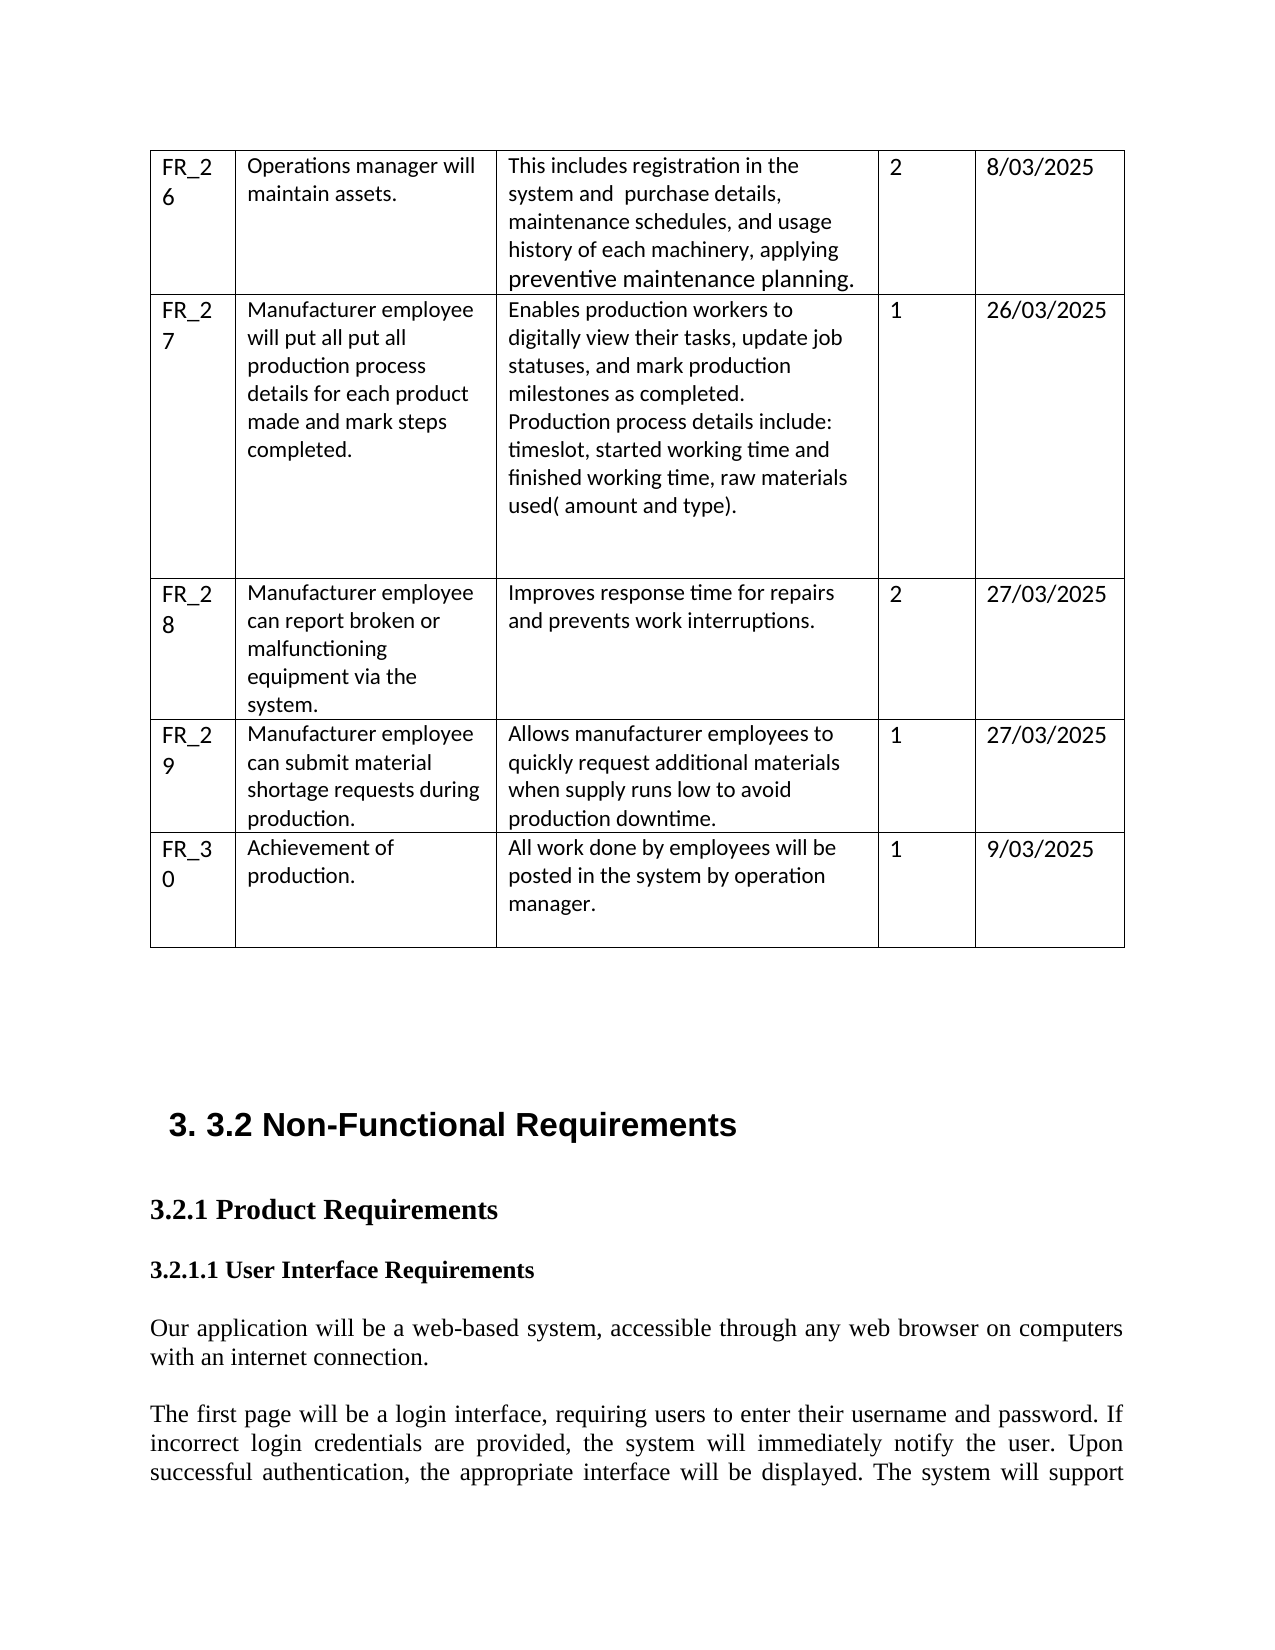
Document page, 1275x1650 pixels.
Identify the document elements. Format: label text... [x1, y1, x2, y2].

table_cell 2 [879, 151, 975, 294]
table_cell 1 [879, 833, 975, 947]
text 3.2.1 Product Requirements [150, 1192, 1125, 1226]
table_cell 2 [879, 579, 975, 718]
table_cell FR_27 [151, 295, 235, 577]
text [150, 1399, 1125, 1486]
table_cell Manufacturer employee can report broken or malfunctioning equipment via the system. [236, 579, 496, 718]
text 3.2.1.1 User Interface Requirements [150, 1255, 1125, 1284]
table_cell Manufacturer employee can submit material shortage requests during production. [236, 720, 496, 832]
table_cell 27/03/2025 [976, 579, 1124, 718]
text Our application will be a web-based system, accessible through any web browser on computers with an internet connection. [150, 1313, 1125, 1370]
table_cell FR_28 [151, 579, 235, 718]
table_cell Achievement of production. [236, 833, 496, 947]
table_cell 26/03/2025 [976, 295, 1124, 577]
subtitle 3.2 Non-Functional Requirements [169, 1105, 1125, 1144]
table_cell 9/03/2025 [976, 833, 1124, 947]
table_cell Operations manager will maintain assets. [236, 151, 496, 294]
table_cell 1 [879, 720, 975, 832]
table_cell 27/03/2025 [976, 720, 1124, 832]
table_cell FR_26 [151, 151, 235, 294]
table_cell Improves response time for repairs and prevents work interruptions. [497, 579, 878, 718]
table_cell Enables production workers to digitally view their tasks, update job statuses, and mark production milestones as completed. Production process details include: timeslot, started working time and finished working time, raw materials used( amount and type). [497, 295, 878, 577]
table_cell This includes registration in the system and purchase details, maintenance schedules, and usage history of each machinery, applying preventive maintenance planning. [497, 151, 878, 294]
table_cell 1 [879, 295, 975, 577]
table_cell Manufacturer employee will put all put all production process details for each product made and mark steps completed. [236, 295, 496, 577]
table_cell FR_29 [151, 720, 235, 832]
table_cell Allows manufacturer employees to quickly request additional materials when supply runs low to avoid production downtime. [497, 720, 878, 832]
table_cell FR_30 [151, 833, 235, 947]
table_cell All work done by employees will be posted in the system by operation manager. [497, 833, 878, 947]
table_cell 8/03/2025 [976, 151, 1124, 294]
